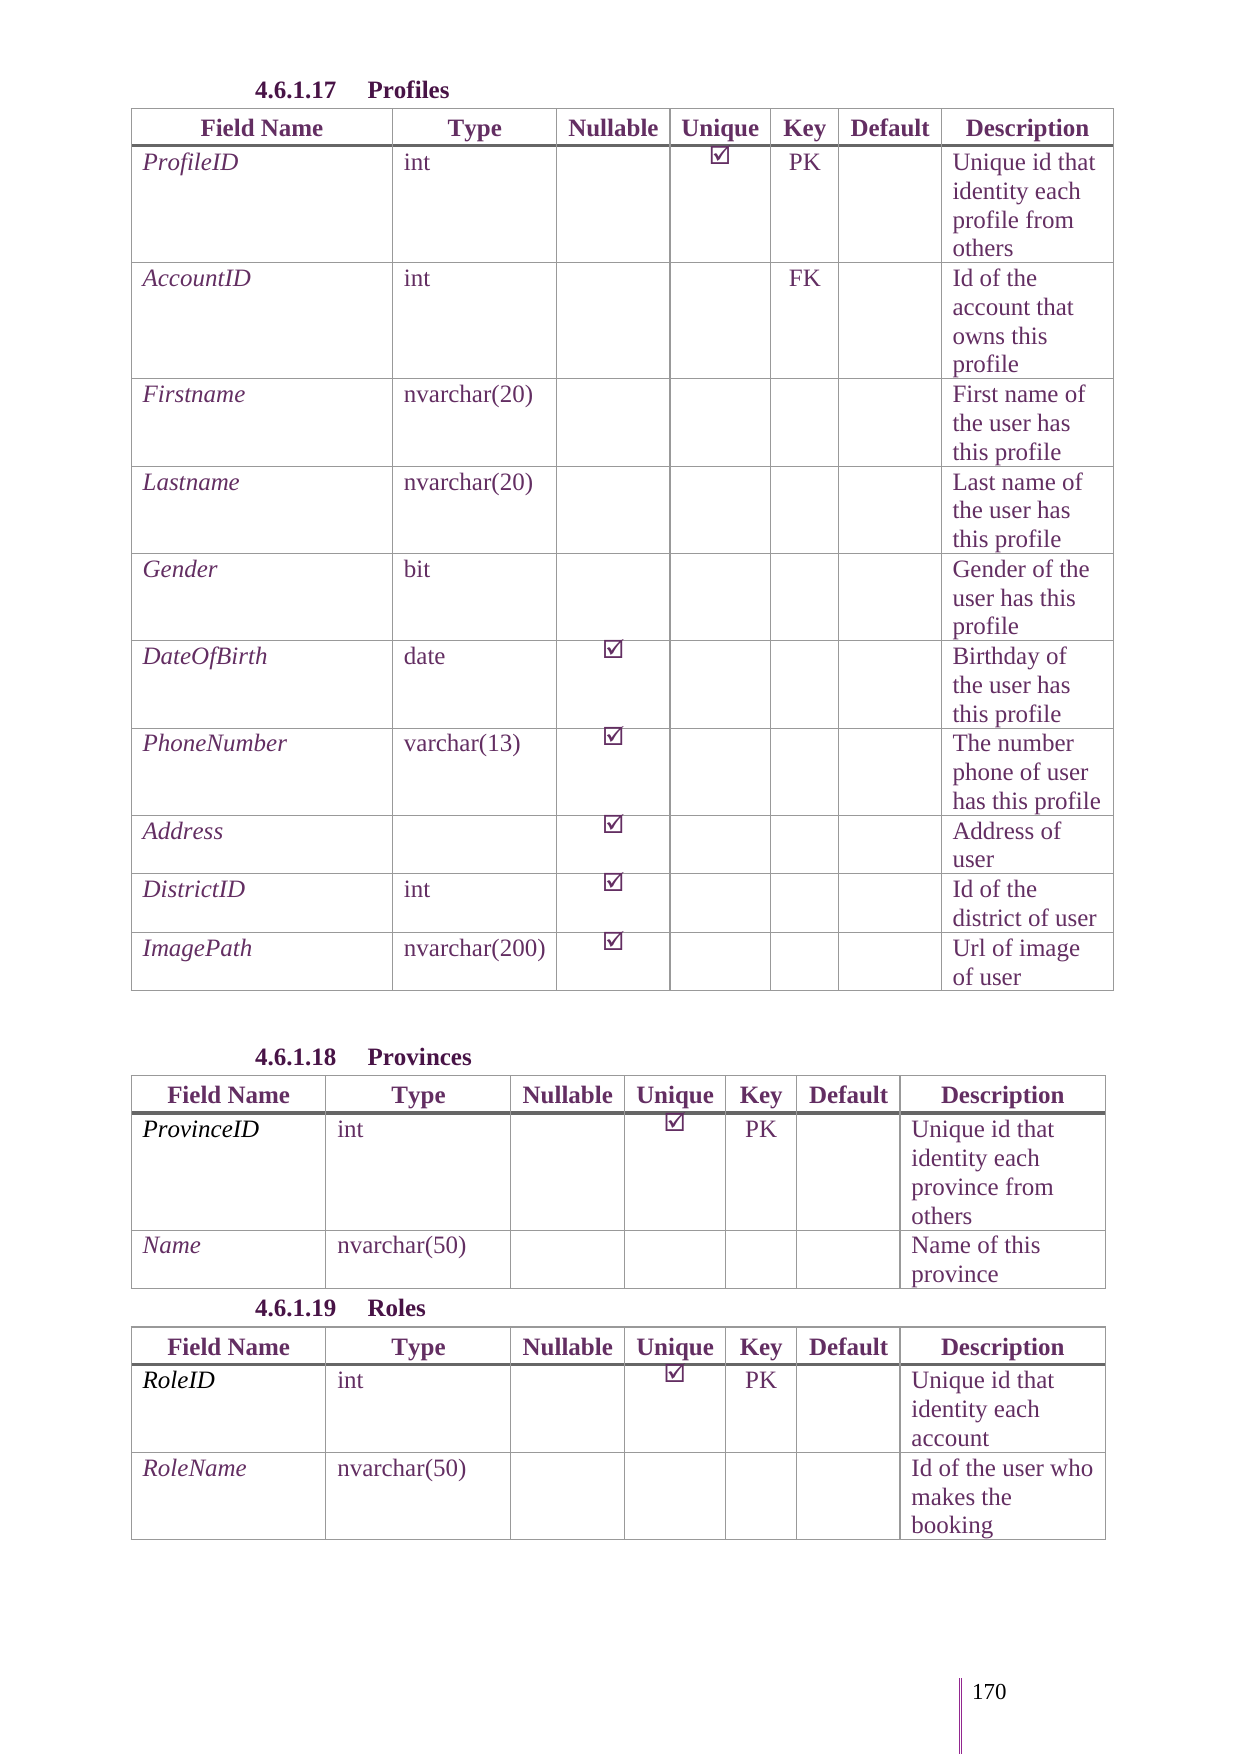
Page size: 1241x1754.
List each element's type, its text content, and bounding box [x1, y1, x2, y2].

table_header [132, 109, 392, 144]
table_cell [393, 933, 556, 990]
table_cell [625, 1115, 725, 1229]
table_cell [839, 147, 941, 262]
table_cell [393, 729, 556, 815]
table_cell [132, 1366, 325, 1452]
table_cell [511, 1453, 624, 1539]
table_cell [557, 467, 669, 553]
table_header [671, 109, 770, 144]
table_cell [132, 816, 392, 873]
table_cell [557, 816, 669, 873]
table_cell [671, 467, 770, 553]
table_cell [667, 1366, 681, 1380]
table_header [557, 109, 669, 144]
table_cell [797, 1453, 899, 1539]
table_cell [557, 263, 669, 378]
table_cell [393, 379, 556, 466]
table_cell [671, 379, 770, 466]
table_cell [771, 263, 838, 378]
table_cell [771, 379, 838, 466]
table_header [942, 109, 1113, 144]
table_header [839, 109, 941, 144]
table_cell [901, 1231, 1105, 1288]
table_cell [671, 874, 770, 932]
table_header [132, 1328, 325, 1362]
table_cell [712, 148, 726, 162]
subtitle Provinces [255, 1042, 1165, 1071]
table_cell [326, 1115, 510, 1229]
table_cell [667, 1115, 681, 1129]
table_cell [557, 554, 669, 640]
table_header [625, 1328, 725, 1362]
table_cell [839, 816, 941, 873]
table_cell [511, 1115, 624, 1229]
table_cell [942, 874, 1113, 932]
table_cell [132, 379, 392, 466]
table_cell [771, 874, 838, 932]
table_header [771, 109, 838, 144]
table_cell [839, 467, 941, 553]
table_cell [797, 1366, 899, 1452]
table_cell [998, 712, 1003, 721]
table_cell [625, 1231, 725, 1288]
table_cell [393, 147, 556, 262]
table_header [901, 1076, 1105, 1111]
subtitle Roles [255, 1293, 1165, 1322]
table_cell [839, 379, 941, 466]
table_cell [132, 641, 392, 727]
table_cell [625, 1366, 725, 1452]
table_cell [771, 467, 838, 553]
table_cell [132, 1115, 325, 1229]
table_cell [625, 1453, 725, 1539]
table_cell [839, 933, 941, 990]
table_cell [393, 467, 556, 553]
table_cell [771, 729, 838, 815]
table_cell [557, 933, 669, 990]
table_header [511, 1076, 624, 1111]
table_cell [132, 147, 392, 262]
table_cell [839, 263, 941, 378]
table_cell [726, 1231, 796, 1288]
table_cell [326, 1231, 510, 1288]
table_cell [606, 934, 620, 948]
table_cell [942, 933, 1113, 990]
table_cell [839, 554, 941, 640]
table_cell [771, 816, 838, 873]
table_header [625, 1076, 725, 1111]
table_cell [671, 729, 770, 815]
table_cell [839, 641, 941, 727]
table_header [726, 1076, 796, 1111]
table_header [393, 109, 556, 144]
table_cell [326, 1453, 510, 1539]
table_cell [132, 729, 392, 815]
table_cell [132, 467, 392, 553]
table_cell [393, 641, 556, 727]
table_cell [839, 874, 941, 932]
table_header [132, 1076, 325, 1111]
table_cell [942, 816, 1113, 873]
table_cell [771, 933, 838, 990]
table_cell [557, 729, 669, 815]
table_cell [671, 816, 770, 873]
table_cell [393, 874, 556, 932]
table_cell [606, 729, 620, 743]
subtitle Profiles [255, 75, 1165, 104]
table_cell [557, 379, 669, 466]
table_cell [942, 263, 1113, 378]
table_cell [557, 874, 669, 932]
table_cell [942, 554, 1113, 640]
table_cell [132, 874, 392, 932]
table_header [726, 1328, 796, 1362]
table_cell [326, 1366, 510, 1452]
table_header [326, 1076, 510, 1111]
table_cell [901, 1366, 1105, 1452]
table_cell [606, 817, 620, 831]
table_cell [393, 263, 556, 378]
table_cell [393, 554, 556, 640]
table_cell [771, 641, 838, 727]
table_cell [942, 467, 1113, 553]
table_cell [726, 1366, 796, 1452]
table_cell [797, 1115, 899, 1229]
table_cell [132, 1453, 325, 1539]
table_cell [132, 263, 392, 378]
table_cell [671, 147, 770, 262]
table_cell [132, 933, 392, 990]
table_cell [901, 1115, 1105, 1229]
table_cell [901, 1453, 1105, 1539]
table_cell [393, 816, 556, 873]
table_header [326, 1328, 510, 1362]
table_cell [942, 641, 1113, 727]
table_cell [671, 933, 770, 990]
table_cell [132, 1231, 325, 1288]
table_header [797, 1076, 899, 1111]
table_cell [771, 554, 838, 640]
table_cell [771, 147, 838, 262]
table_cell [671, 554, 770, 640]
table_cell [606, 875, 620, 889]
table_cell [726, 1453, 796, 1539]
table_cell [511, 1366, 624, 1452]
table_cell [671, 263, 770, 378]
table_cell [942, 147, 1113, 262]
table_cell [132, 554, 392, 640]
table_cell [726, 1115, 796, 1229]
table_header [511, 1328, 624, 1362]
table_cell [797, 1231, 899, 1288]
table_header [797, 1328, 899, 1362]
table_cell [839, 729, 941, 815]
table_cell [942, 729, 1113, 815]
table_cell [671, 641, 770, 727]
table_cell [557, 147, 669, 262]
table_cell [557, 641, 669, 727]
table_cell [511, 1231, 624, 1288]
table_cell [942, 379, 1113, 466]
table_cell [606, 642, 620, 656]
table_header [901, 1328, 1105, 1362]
